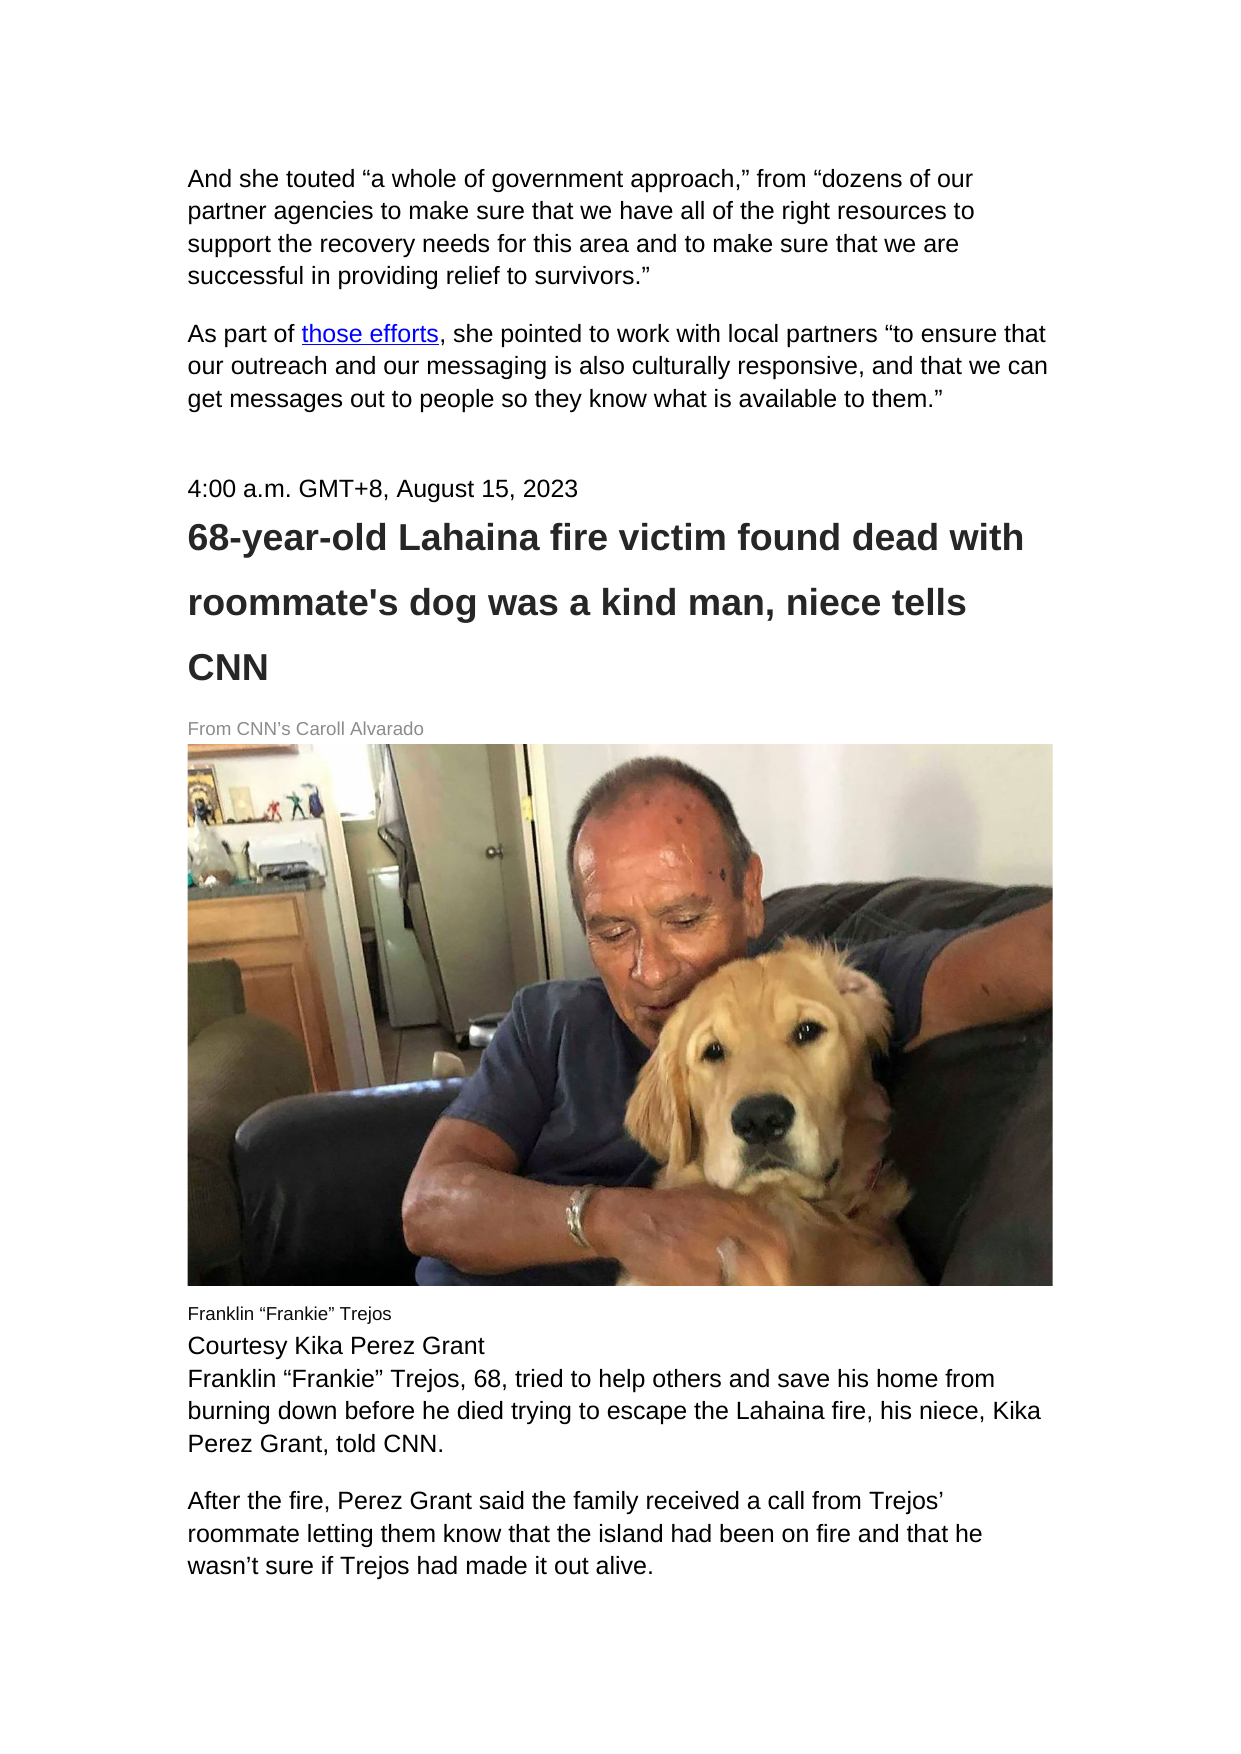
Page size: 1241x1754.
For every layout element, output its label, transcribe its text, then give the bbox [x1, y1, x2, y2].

picture [187, 744, 1053, 1286]
text Franklin “Frankie” Trejos [187, 1297, 1053, 1329]
text As part of those efforts, she pointed to work with local partners “to ensure that our outreach and our messaging is also culturally responsive, and that we can get messages out to people so they know what is available to them.” [187, 317, 1053, 414]
text 4:00 a.m. GMT+8, August 15, 2023 [187, 472, 1053, 504]
text Courtesy Kika Perez Grant [187, 1329, 1053, 1362]
text And she touted “a whole of government approach,” from “dozens of our partner agencies to make sure that we have all of the right resources to support the recovery needs for this area and to make sure that we are successful in providing relief to survivors.” [187, 162, 1053, 292]
text From CNN’s Caroll Alvarado [187, 712, 1053, 744]
text Franklin “Frankie” Trejos, 68, tried to help others and save his home from burning down before he died trying to escape the Lahaina fire, his niece, Kika Perez Grant, told CNN. [187, 1362, 1053, 1459]
text 68-year-old Lahaina fire victim found dead with roommate's dog was a kind man, niece tells CNN [187, 504, 1053, 699]
text After the fire, Perez Grant said the family received a call from Trejos’ roommate letting them know that the island had been on fire and that he wasn’t sure if Trejos had made it out alive. [187, 1484, 1053, 1582]
